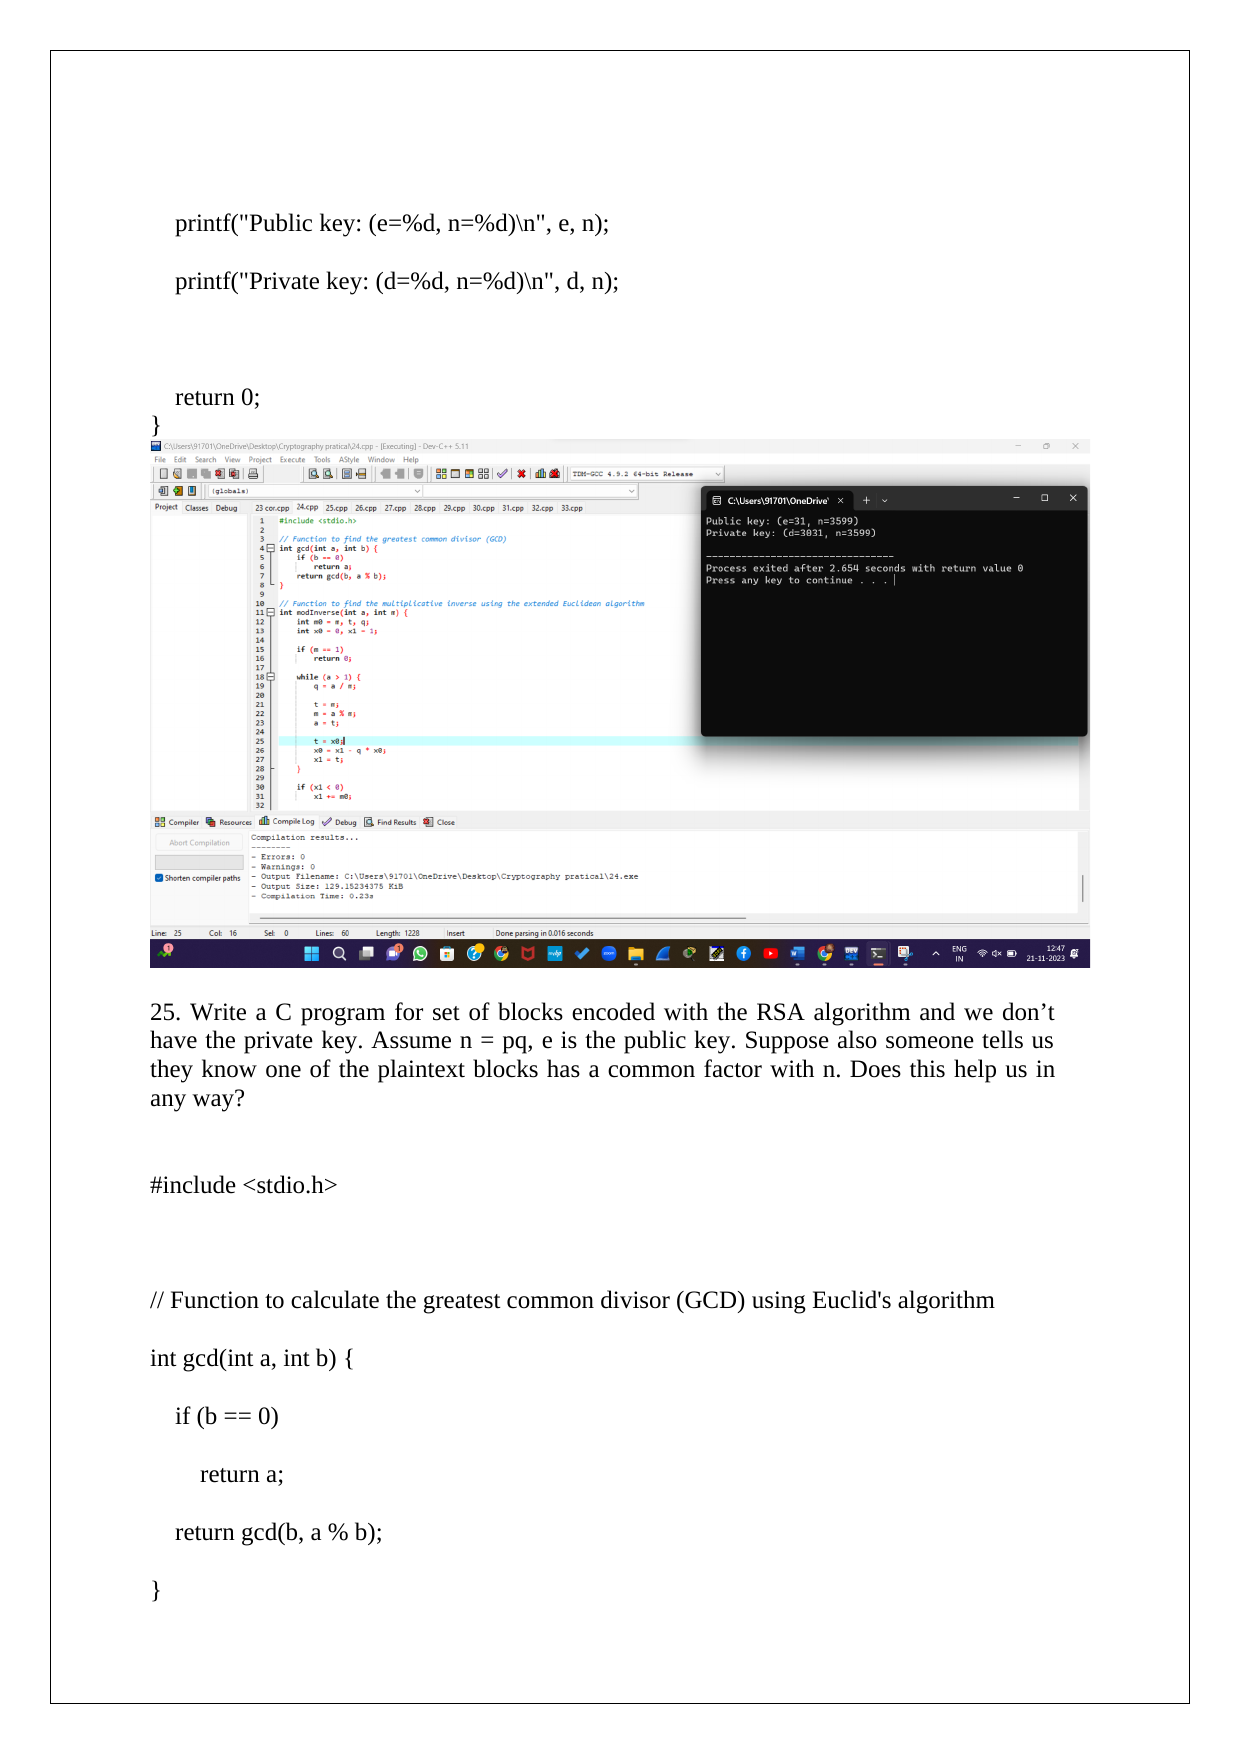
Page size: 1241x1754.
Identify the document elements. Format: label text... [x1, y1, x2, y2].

text printf("Private key: (d=%d, n=%d)\n", d, n); [150, 266, 1057, 294]
text } [150, 1575, 1057, 1604]
text // Function to calculate the greatest common divisor (GCD) using Euclid's algorithm [150, 1286, 1057, 1314]
text return 0; [150, 382, 1057, 410]
text 25. Write a C program for set of blocks encoded with the RSA algorithm and we don’t have the private key. Assume n = pq, e is the public key. Suppose also someone tells us they know one of the plaintext blocks has a common factor with n. Does this help us in any way? [150, 997, 1057, 1112]
text } [150, 410, 1057, 439]
text return gcd(b, a % b); [150, 1517, 1057, 1546]
text return a; [150, 1459, 1057, 1488]
text int gcd(int a, int b) { [150, 1343, 1057, 1372]
text if (b == 0) [150, 1401, 1057, 1430]
text printf("Public key: (e=%d, n=%d)\n", e, n); [150, 208, 1057, 237]
picture [150, 439, 1091, 968]
text #include <stdio.h> [150, 1170, 1057, 1198]
